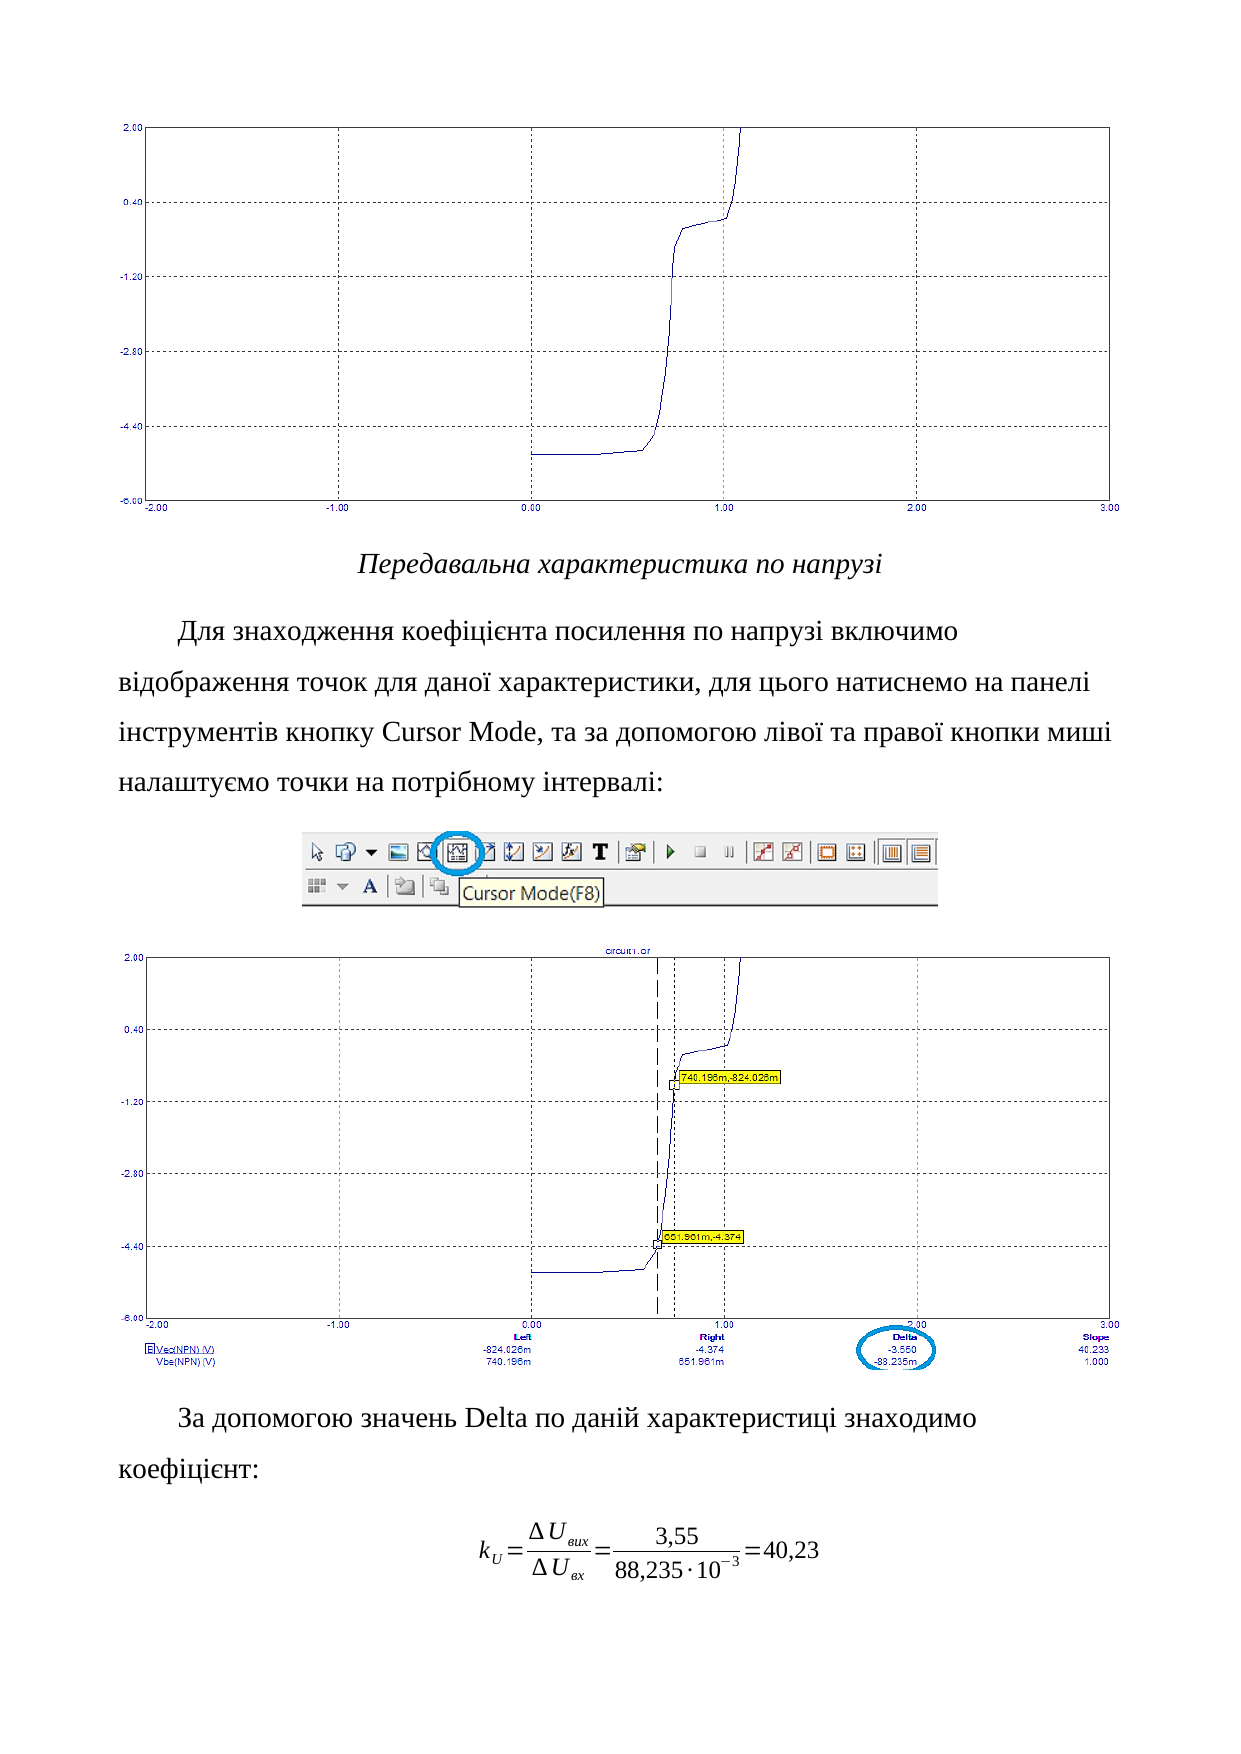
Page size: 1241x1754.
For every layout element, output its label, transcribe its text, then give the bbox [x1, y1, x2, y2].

picture [118, 949, 1122, 1370]
picture [861, 1330, 932, 1370]
text Передавальна характеристика по напрузі [118, 546, 1122, 580]
picture [302, 831, 938, 919]
picture [437, 836, 479, 869]
text За допомогою значень Delta по даній характеристиці знаходимо коефіцієнт: [118, 1401, 1122, 1484]
text Для знаходження коефіцієнта посилення по напрузі включимо відображення точок для даної характеристики, для цього натиснемо на панелі інструментів кнопку Cursor Mode, та за допомогою лівої та правої кнопки миші налаштуємо точки на потрібному інтервалі: [118, 613, 1122, 798]
picture [118, 118, 1122, 516]
